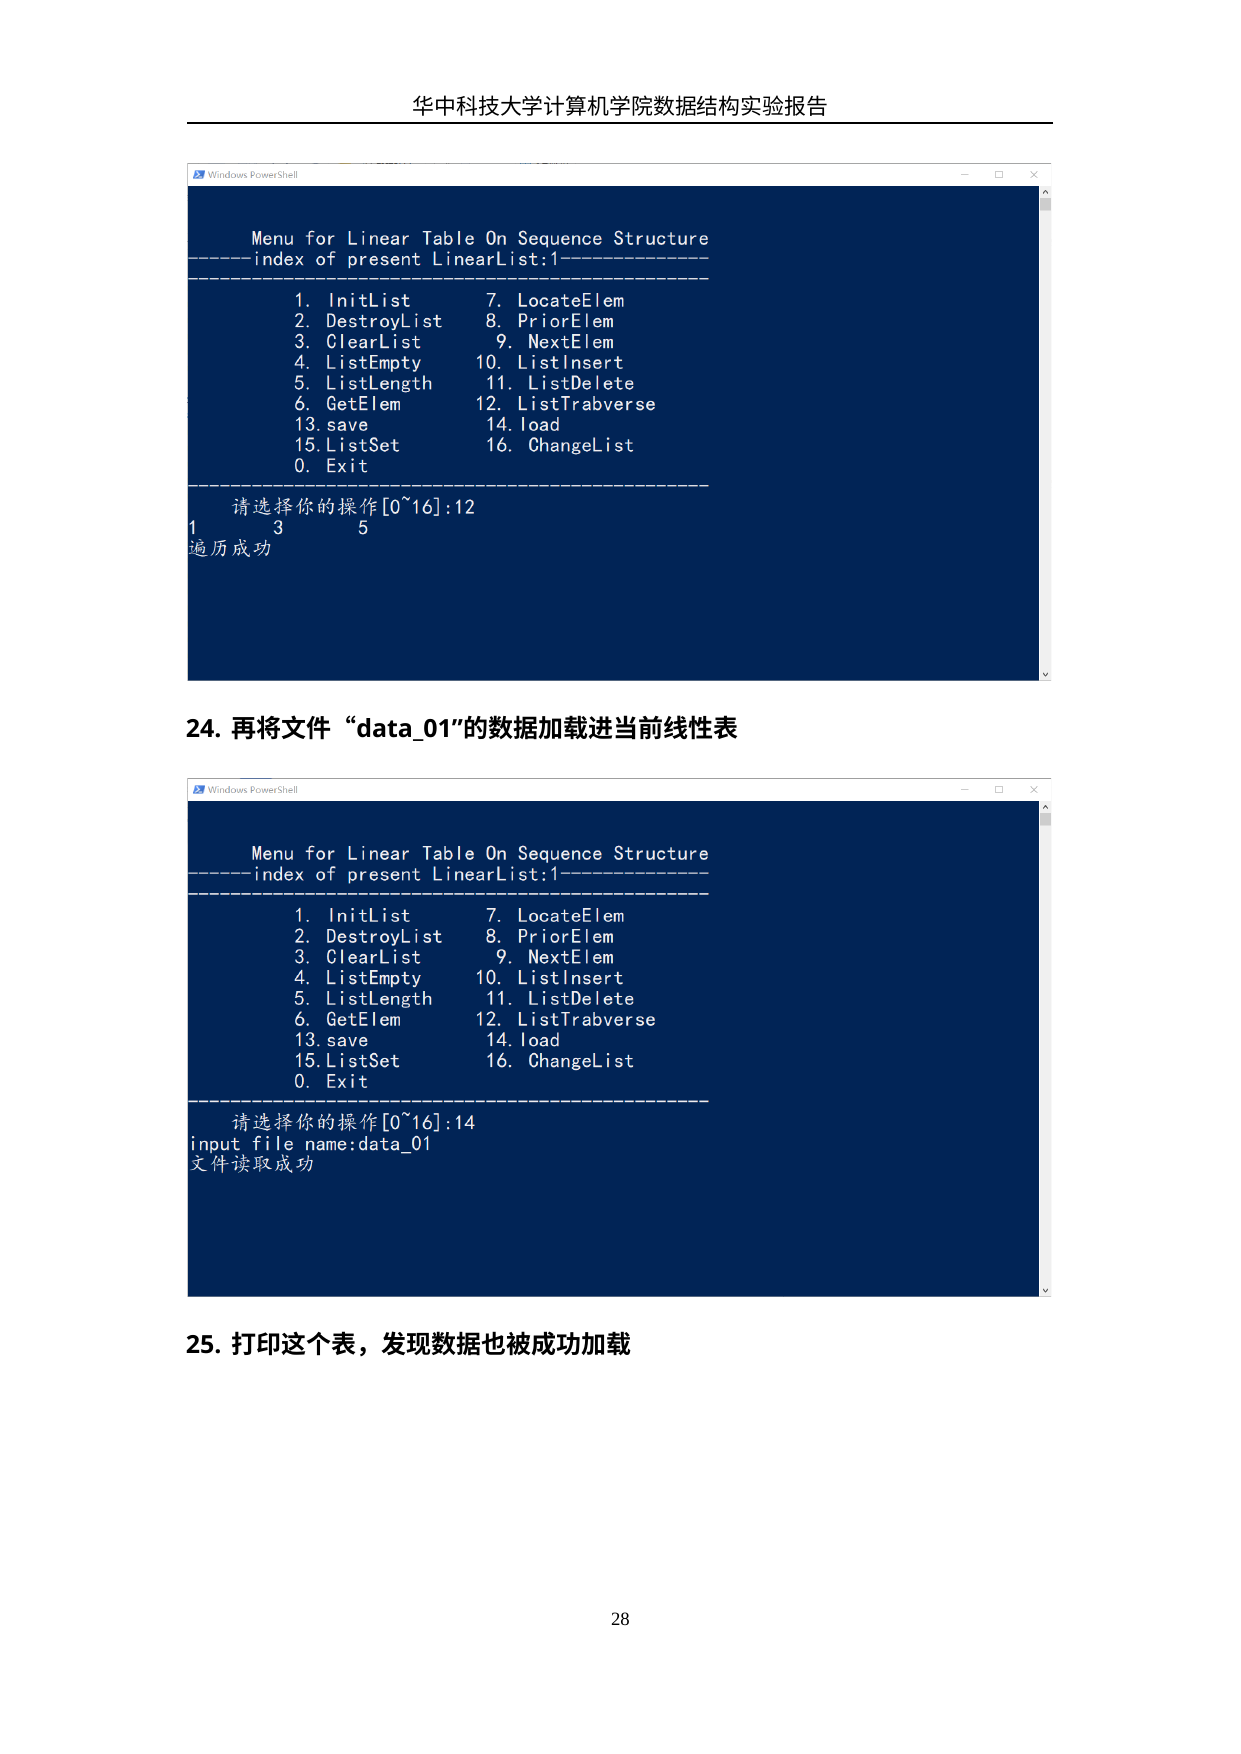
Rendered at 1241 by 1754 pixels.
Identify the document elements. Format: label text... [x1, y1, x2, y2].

picture [187, 163, 1052, 681]
list 再将文件“data_01”的数据加载进当前线性表 [186, 694, 1053, 759]
list 打印这个表，发现数据也被成功加载 [186, 1310, 1053, 1375]
picture [187, 778, 1052, 1297]
